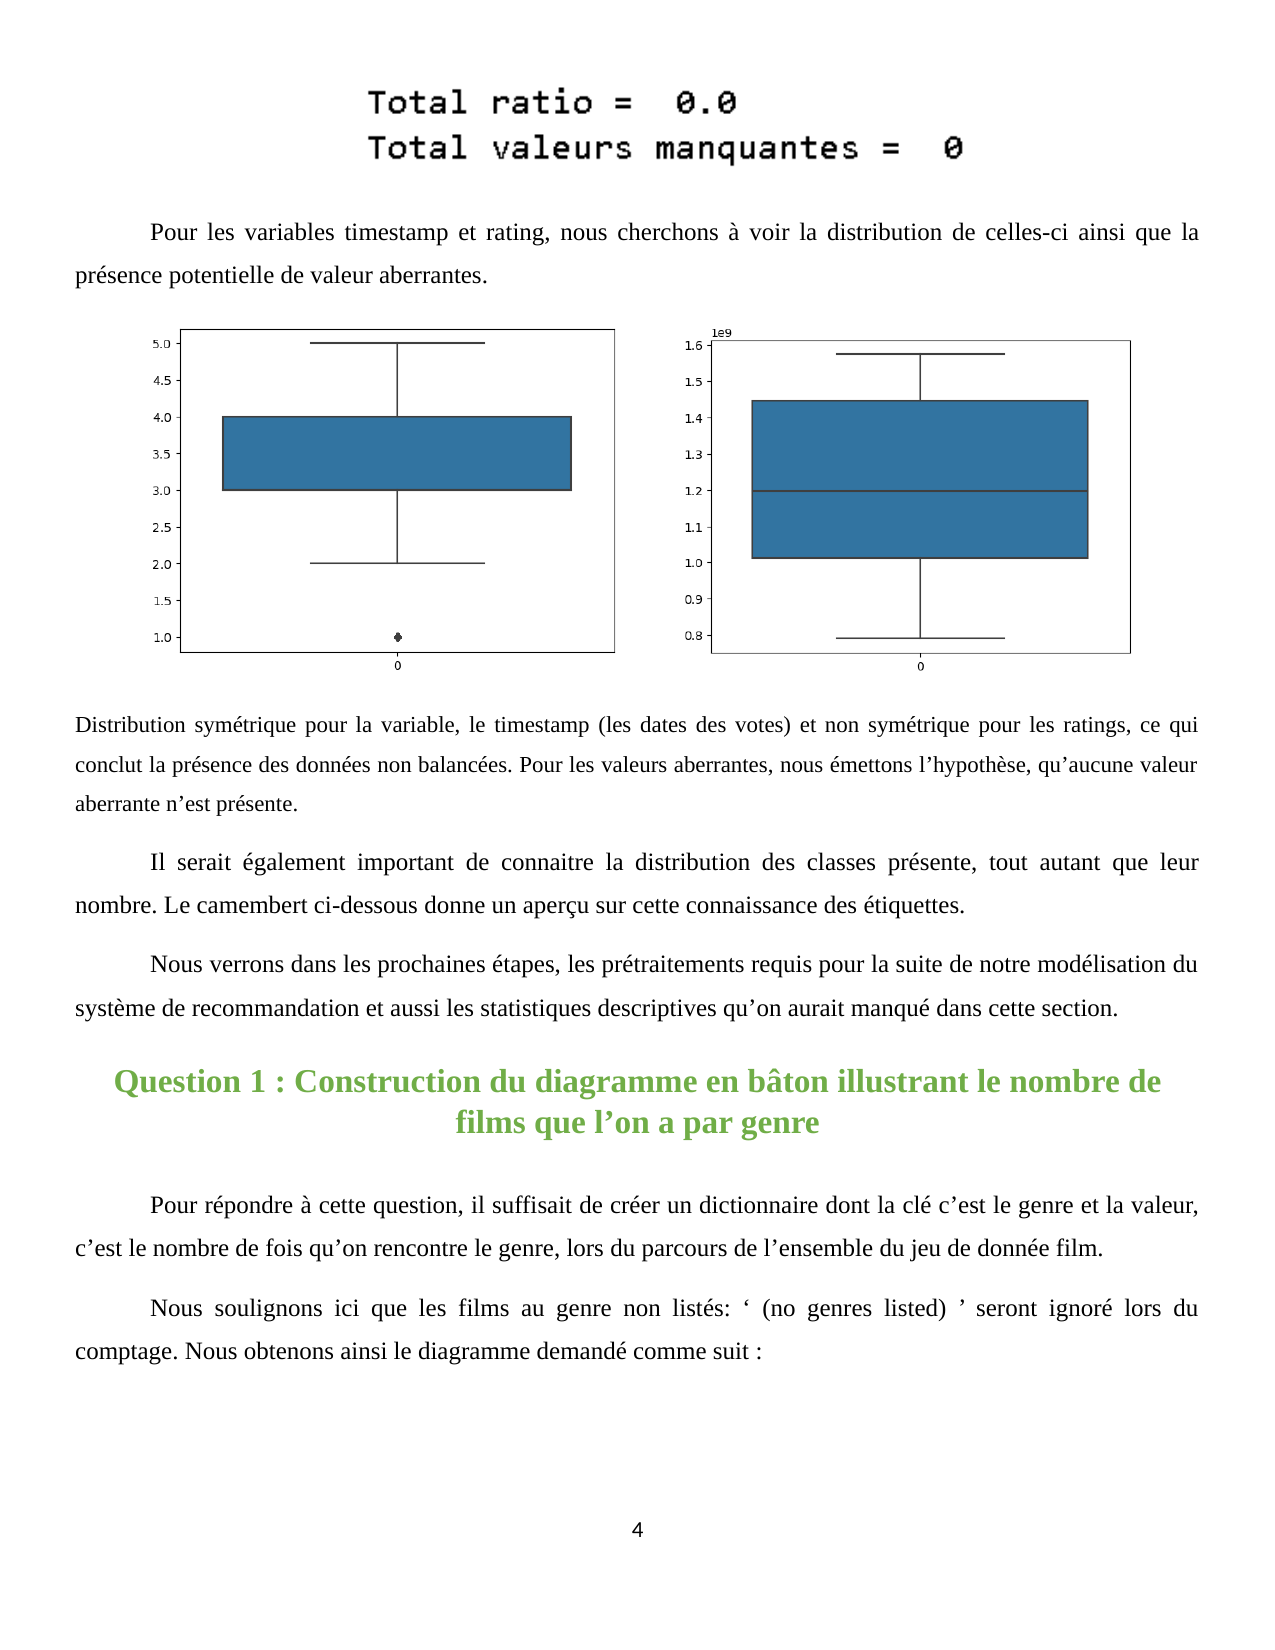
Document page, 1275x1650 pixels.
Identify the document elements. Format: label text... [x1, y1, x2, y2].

text Distribution symétrique pour la variable, le timestamp (les dates des votes) et non symétrique pour les ratings, ce qui conclut la présence des données non balancées. Pour les valeurs aberrantes, nous émettons l’hypothèse, qu’aucune valeur aberrante n’est présente. [75, 712, 1200, 817]
text Pour les variables timestamp et rating, nous cherchons à voir la distribution de celles-ci ainsi que la présence potentielle de valeur aberrantes. [75, 217, 1200, 289]
picture [143, 320, 622, 681]
text Pour répondre à cette question, il suffisait de créer un dictionnaire dont la clé c’est le genre et la valeur, c’est le nombre de fois qu’on rencontre le genre, lors du parcours de l’ensemble du jeu de donnée film. [75, 1190, 1200, 1262]
picture [675, 320, 1137, 681]
text Nous soulignons ici que les films au genre non listés: ‘ (no genres listed) ’ seront ignoré lors du comptage. Nous obtenons ainsi le diagramme demandé comme suit : [75, 1293, 1200, 1365]
text Il serait également important de connaitre la distribution des classes présente, tout autant que leur nombre. Le camembert ci-dessous donne un aperçu sur cette connaissance des étiquettes. [75, 847, 1200, 918]
picture [312, 75, 1038, 187]
subtitle Question 1 : Construction du diagramme en bâton illustrant le nombre de films que l’on a par genre [75, 1061, 1200, 1141]
text Nous verrons dans les prochaines étapes, les prétraitements requis pour la suite de notre modélisation du système de recommandation et aussi les statistiques descriptives qu’on aurait manqué dans cette section. [75, 949, 1200, 1021]
